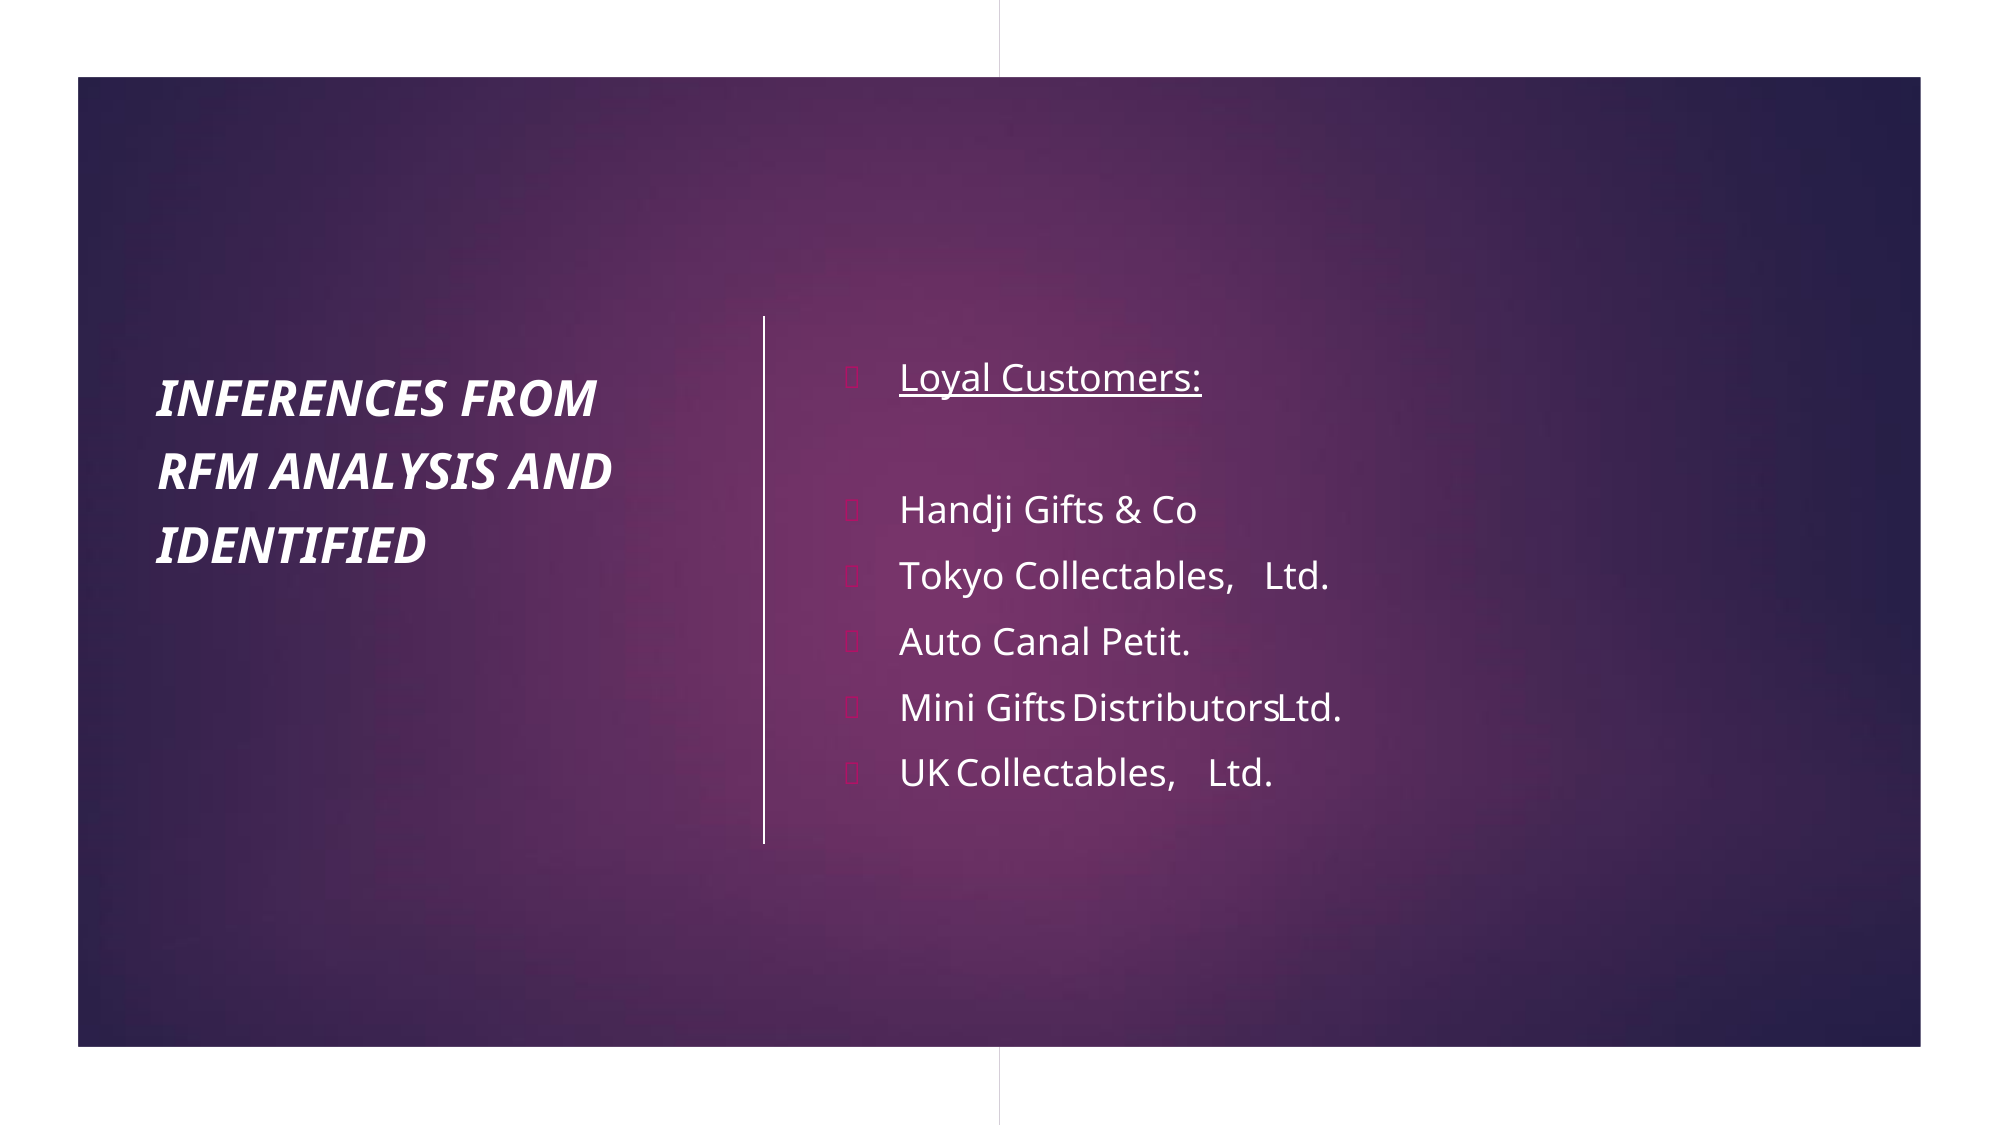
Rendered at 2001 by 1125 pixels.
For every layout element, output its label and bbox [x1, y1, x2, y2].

picture [79, 78, 1920, 1046]
